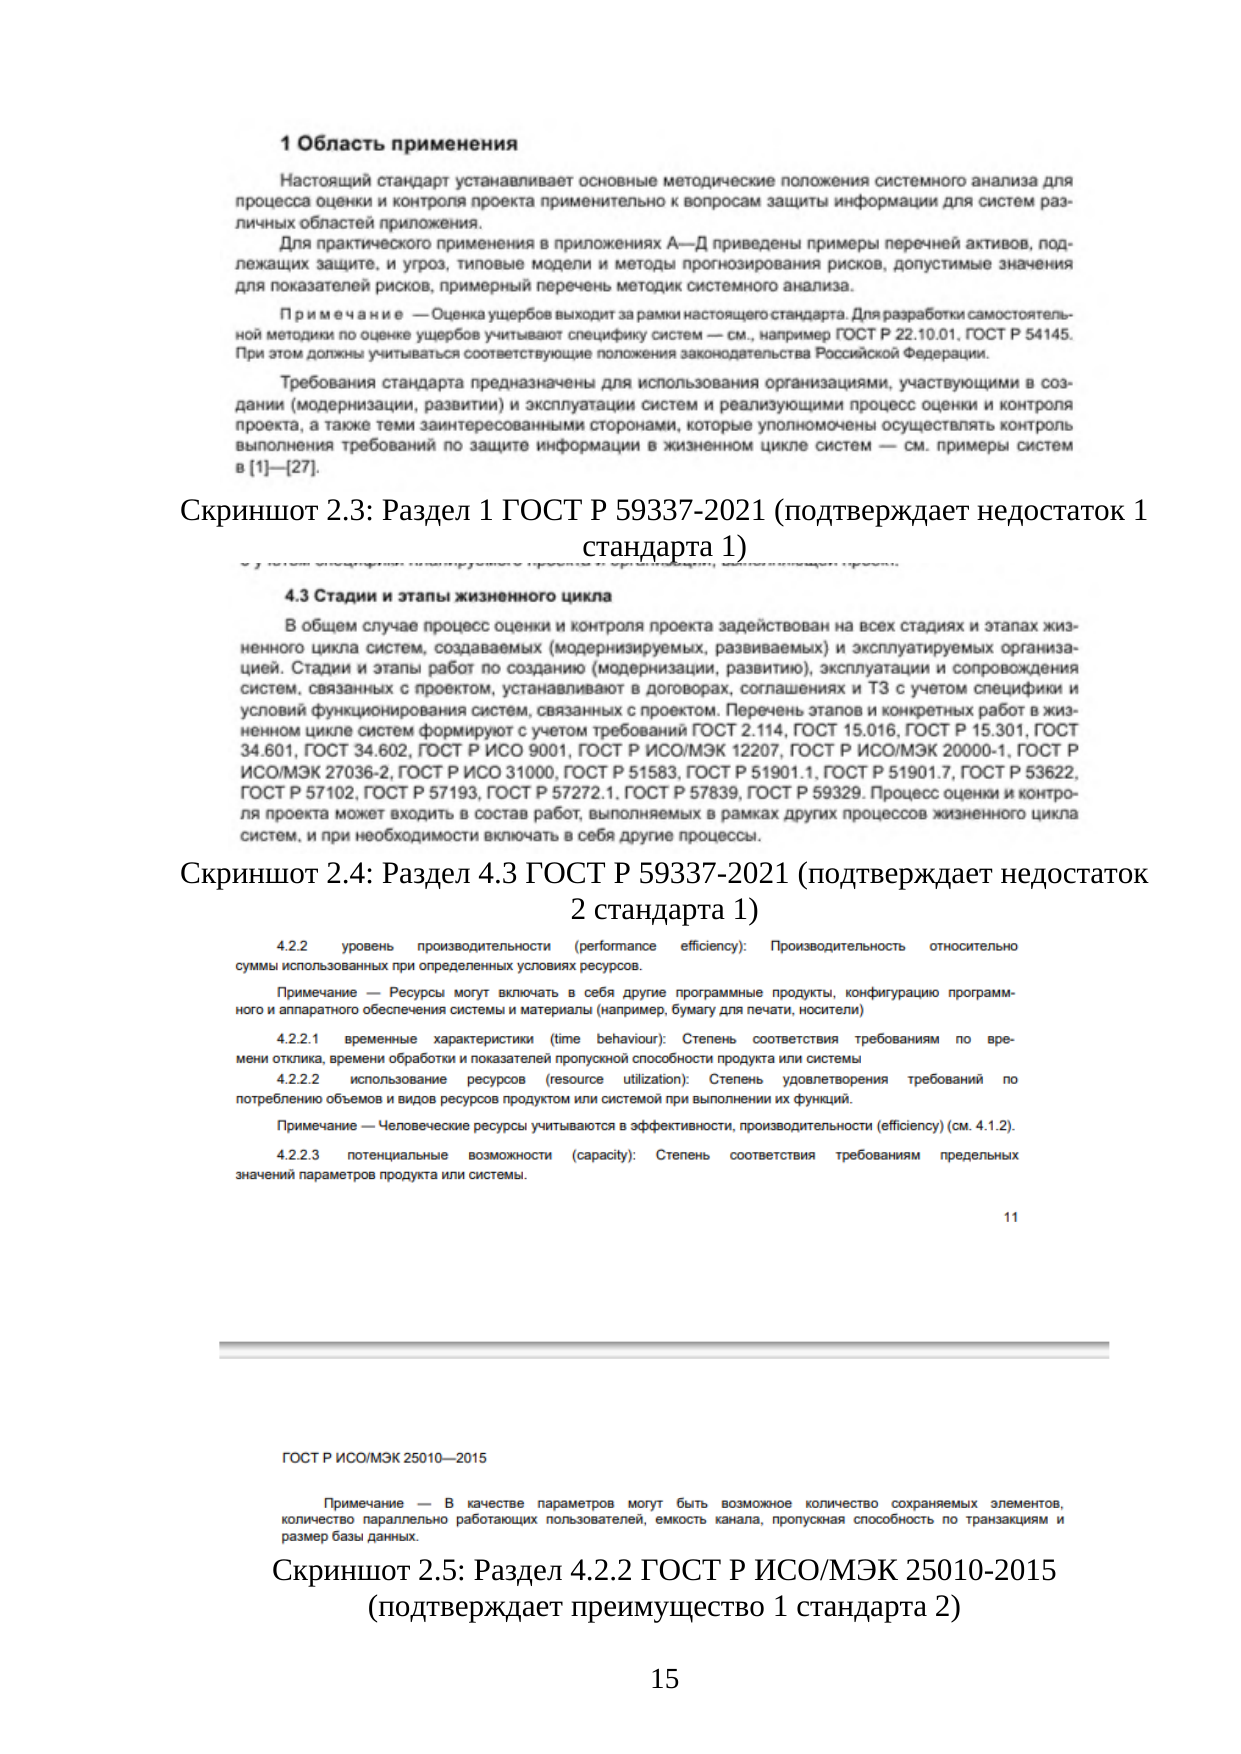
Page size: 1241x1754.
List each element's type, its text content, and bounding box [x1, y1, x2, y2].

text Скриншот 2.5: Раздел 4.2.2 ГОСТ Р ИСО/МЭК 25010-2015 (подтверждает преимущество 1 стандарта 2) [177, 1551, 1152, 1623]
text Скриншот 2.4: Раздел 4.3 ГОСТ Р 59337-2021 (подтверждает недостаток 2 стандарта 1) [177, 854, 1152, 926]
picture [219, 118, 1109, 492]
picture [219, 926, 1110, 1552]
text Скриншот 2.3: Раздел 1 ГОСТ Р 59337-2021 (подтверждает недостаток 1 стандарта 1) [177, 492, 1152, 563]
picture [227, 563, 1102, 854]
